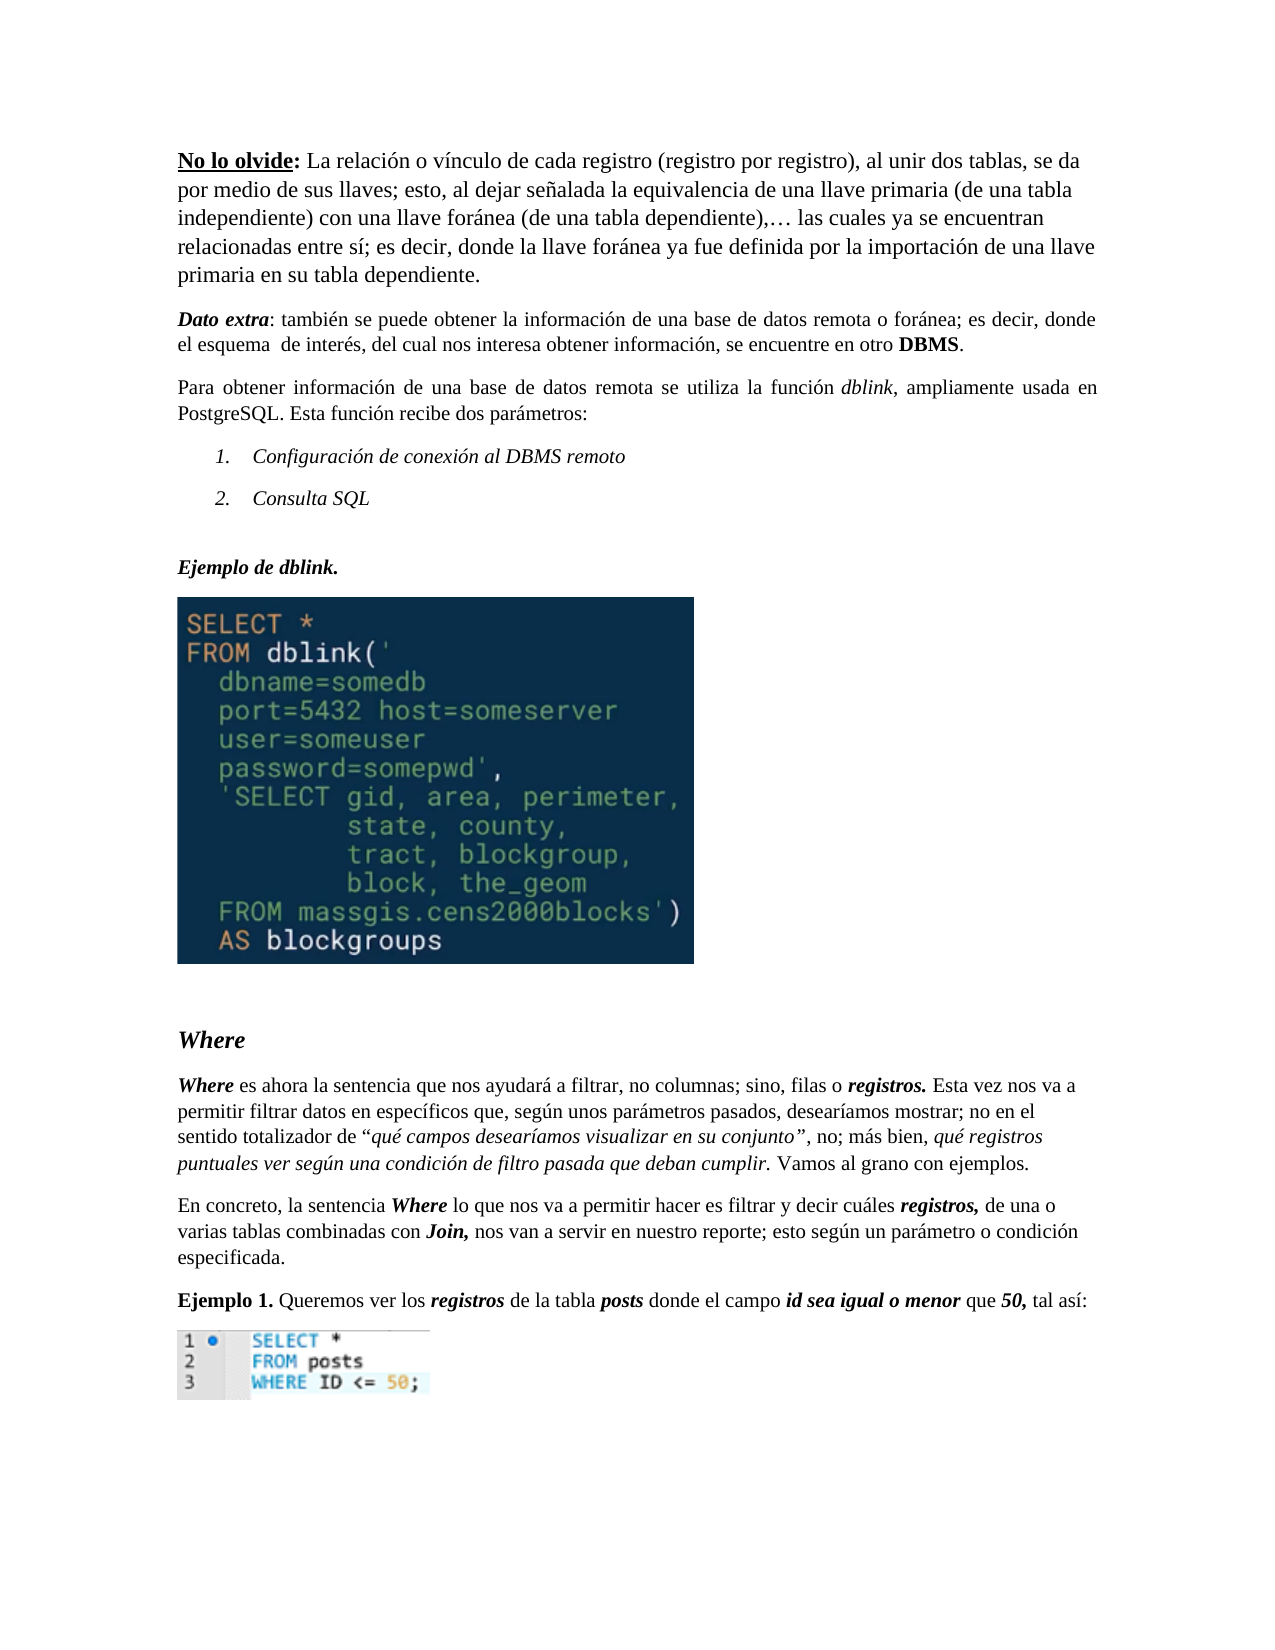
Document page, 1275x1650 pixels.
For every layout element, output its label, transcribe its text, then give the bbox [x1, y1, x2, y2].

text En concreto, la sentencia Where lo que nos va a permitir hacer es filtrar y decir cuáles registros, de una o varias tablas combinadas con Join, nos van a servir en nuestro reporte; esto según un parámetro o condición especificada. [177, 1193, 1098, 1269]
text Dato extra: también se puede obtener la información de una base de datos remota o foránea; es decir, donde el esquema de interés, del cual nos interesa obtener información, se encuentre en otro DBMS. [177, 306, 1098, 356]
text Ejemplo de dblink. [177, 529, 1098, 579]
text Para obtener información de una base de datos remota se utiliza la función dblink, ampliamente usada en PostgreSQL. Esta función recibe dos parámetros: [177, 375, 1098, 425]
picture [177, 597, 694, 964]
text No lo olvide: La relación o vínculo de cada registro (registro por registro), al unir dos tablas, se da por medio de sus llaves; esto, al dejar señalada la equivalencia de una llave primaria (de una tabla independiente) con una llave foránea (de una tabla dependiente),… las cuales ya se encuentran relacionadas entre sí; es decir, donde la llave foránea ya fue definida por la importación de una llave primaria en su tabla dependiente. [177, 148, 1098, 288]
list Consulta SQL [215, 486, 1098, 510]
text Ejemplo 1. Queremos ver los registros de la tabla posts donde el campo id sea igual o menor que 50, tal así: [177, 1287, 1098, 1312]
text Where es ahora la sentencia que nos ayudará a filtrar, no columnas; sino, filas o registros. Esta vez nos va a permitir filtrar datos en específicos que, según unos parámetros pasados, desearíamos mostrar; no en el sentido totalizador de “qué campos desearíamos visualizar en su conjunto”, no; más bien, qué registros puntuales ver según una condición de filtro pasada que deban cumplir. Vamos al grano con ejemplos. [177, 1073, 1098, 1174]
text Where [177, 1025, 1098, 1054]
picture [177, 1330, 430, 1400]
list Configuración de conexión al DBMS remoto [215, 443, 1098, 468]
